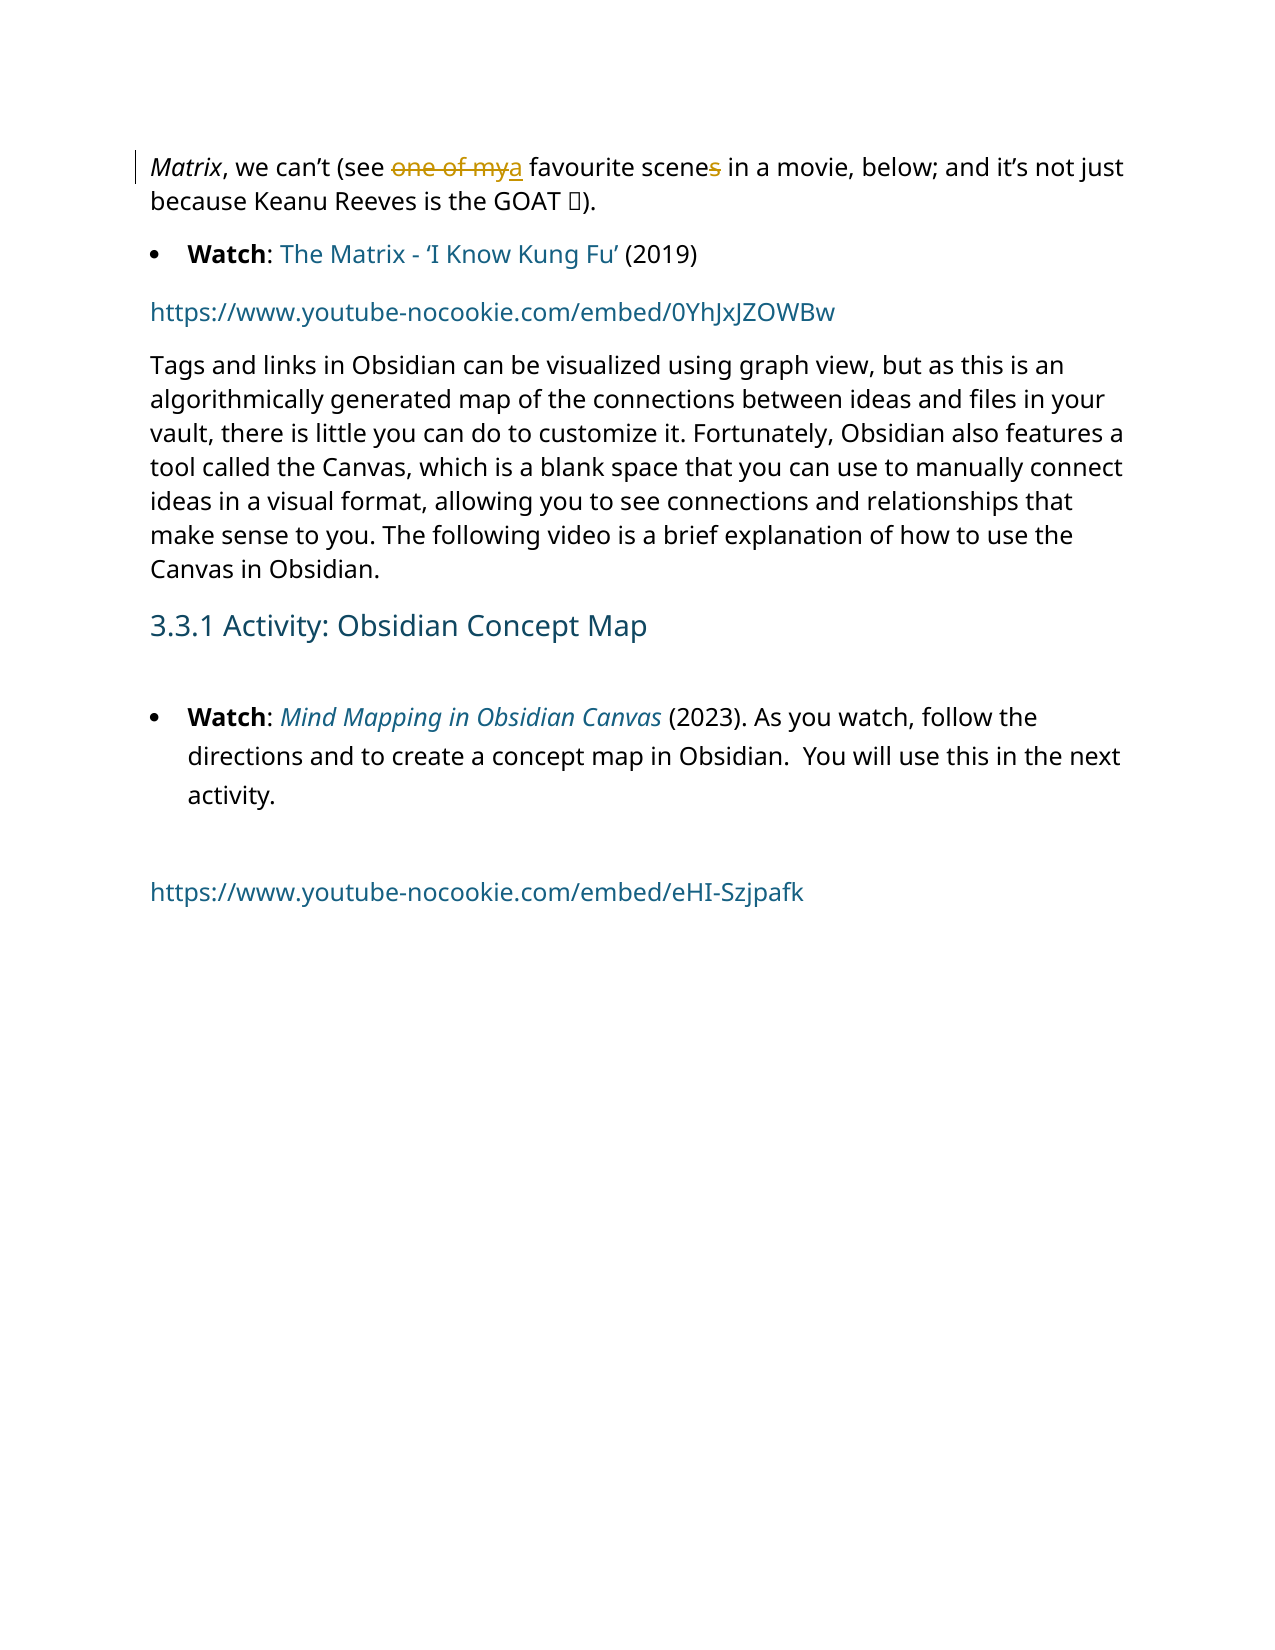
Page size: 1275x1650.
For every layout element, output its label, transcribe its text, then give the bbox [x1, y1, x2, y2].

text https://www.youtube-nocookie.com/embed/0YhJxJZOWBw [150, 295, 1125, 329]
subtitle 3.3.1 Activity: Obsidian Concept Map [150, 605, 1125, 644]
list Watch: The Matrix - ‘I Know Kung Fu’ (2019) [150, 237, 1125, 271]
text Tags and links in Obsidian can be visualized using graph view, but as this is an algorithmically generated map of the connections between ideas and files in your vault, there is little you can do to customize it. Fortunately, Obsidian also features a tool called the Canvas, which is a blank space that you can use to manually connect ideas in a visual format, allowing you to see connections and relationships that make sense to you. The following video is a brief explanation of how to use the Canvas in Obsidian. [150, 348, 1125, 586]
list Watch: Mind Mapping in Obsidian Canvas (2023). As you watch, follow the directions and to create a concept map in Obsidian. You will use this in the next activity. [150, 699, 1125, 812]
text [150, 150, 1125, 218]
text https://www.youtube-nocookie.com/embed/eHI-Szjpafk [150, 875, 1125, 909]
